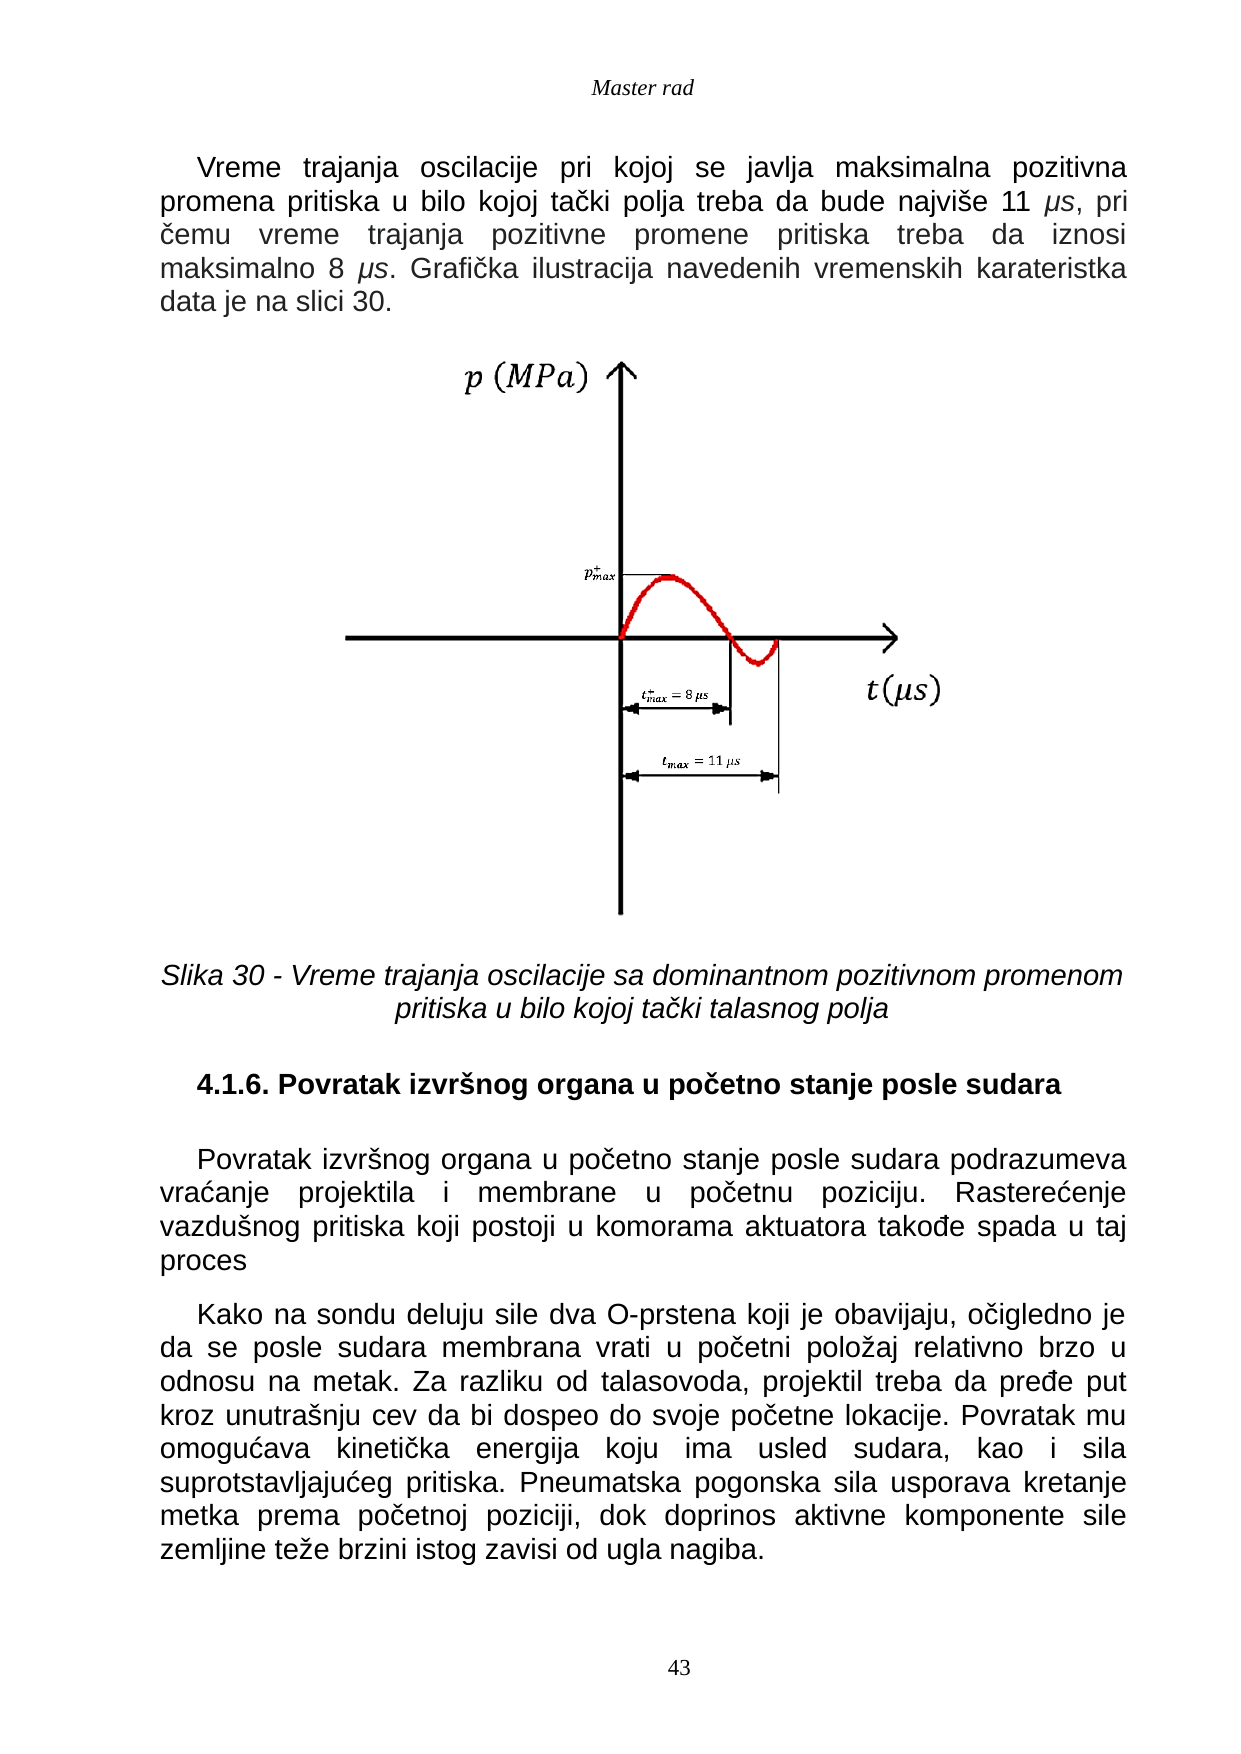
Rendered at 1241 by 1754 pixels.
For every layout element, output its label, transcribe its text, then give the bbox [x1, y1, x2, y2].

picture [345, 359, 943, 917]
text Kako na sondu deluju sile dva O-prstena koji je obavijaju, očigledno je da se posle sudara membrana vrati u početni položaj relativno brzo u odnosu na metak. Za razliku od talasovoda, projektil treba da pređe put kroz unutrašnju cev da bi dospeo do svoje početne lokacije. Povratak mu omogućava kinetička energija koju ima usled sudara, kao i sila suprotstavljajućeg pritiska. Pneumatska pogonska sila usporava kretanje metka prema početnoj poziciji, dok doprinos aktivne komponente sile zemljine teže brzini istog zavisi od ugla nagiba. [159, 1297, 1128, 1565]
subtitle Povratak izvršnog organa u početno stanje posle sudara [159, 1067, 1128, 1100]
text Slika 30 - Vreme trajanja oscilacije sa dominantnom pozitivnom promenom pritiska u bilo kojoj tački talasnog polja [159, 958, 1128, 1025]
text Povratak izvršnog organa u početno stanje posle sudara podrazumeva vraćanje projektila i membrane u početnu poziciju. Rasterećenje vazdušnog pritiska koji postoji u komorama aktuatora takođe spada u taj proces [159, 1142, 1128, 1276]
text Vreme trajanja oscilacije pri kojoj se javlja maksimalna pozitivna promena pritiska u bilo kojoj tački polja treba da bude najviše 11 μs, pri čemu vreme trajanja pozitivne promene pritiska treba da iznosi maksimalno 8 μs. Grafička ilustracija navedenih vremenskih karateristka data je na slici 30. [159, 150, 1128, 318]
